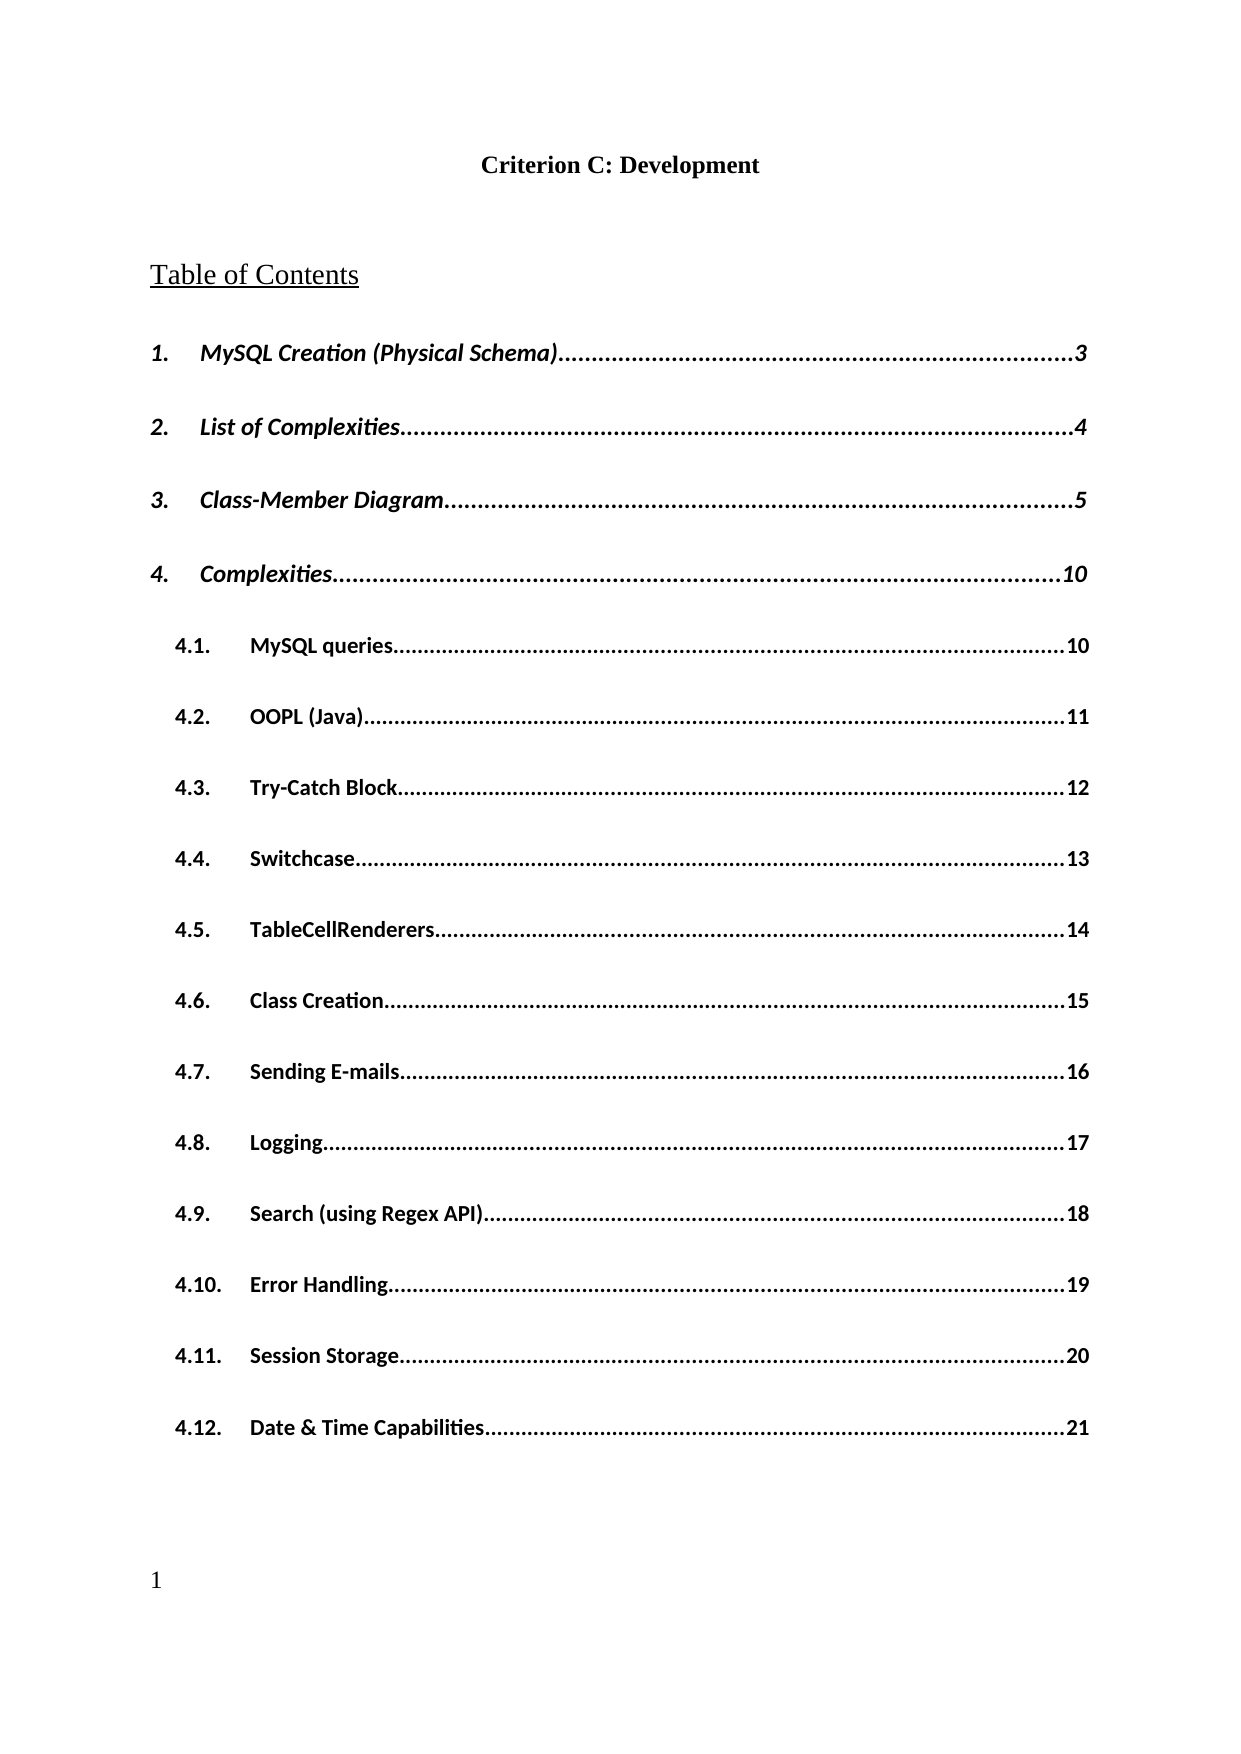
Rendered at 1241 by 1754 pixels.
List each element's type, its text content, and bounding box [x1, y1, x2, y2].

text Criterion C: Development [150, 150, 1090, 179]
